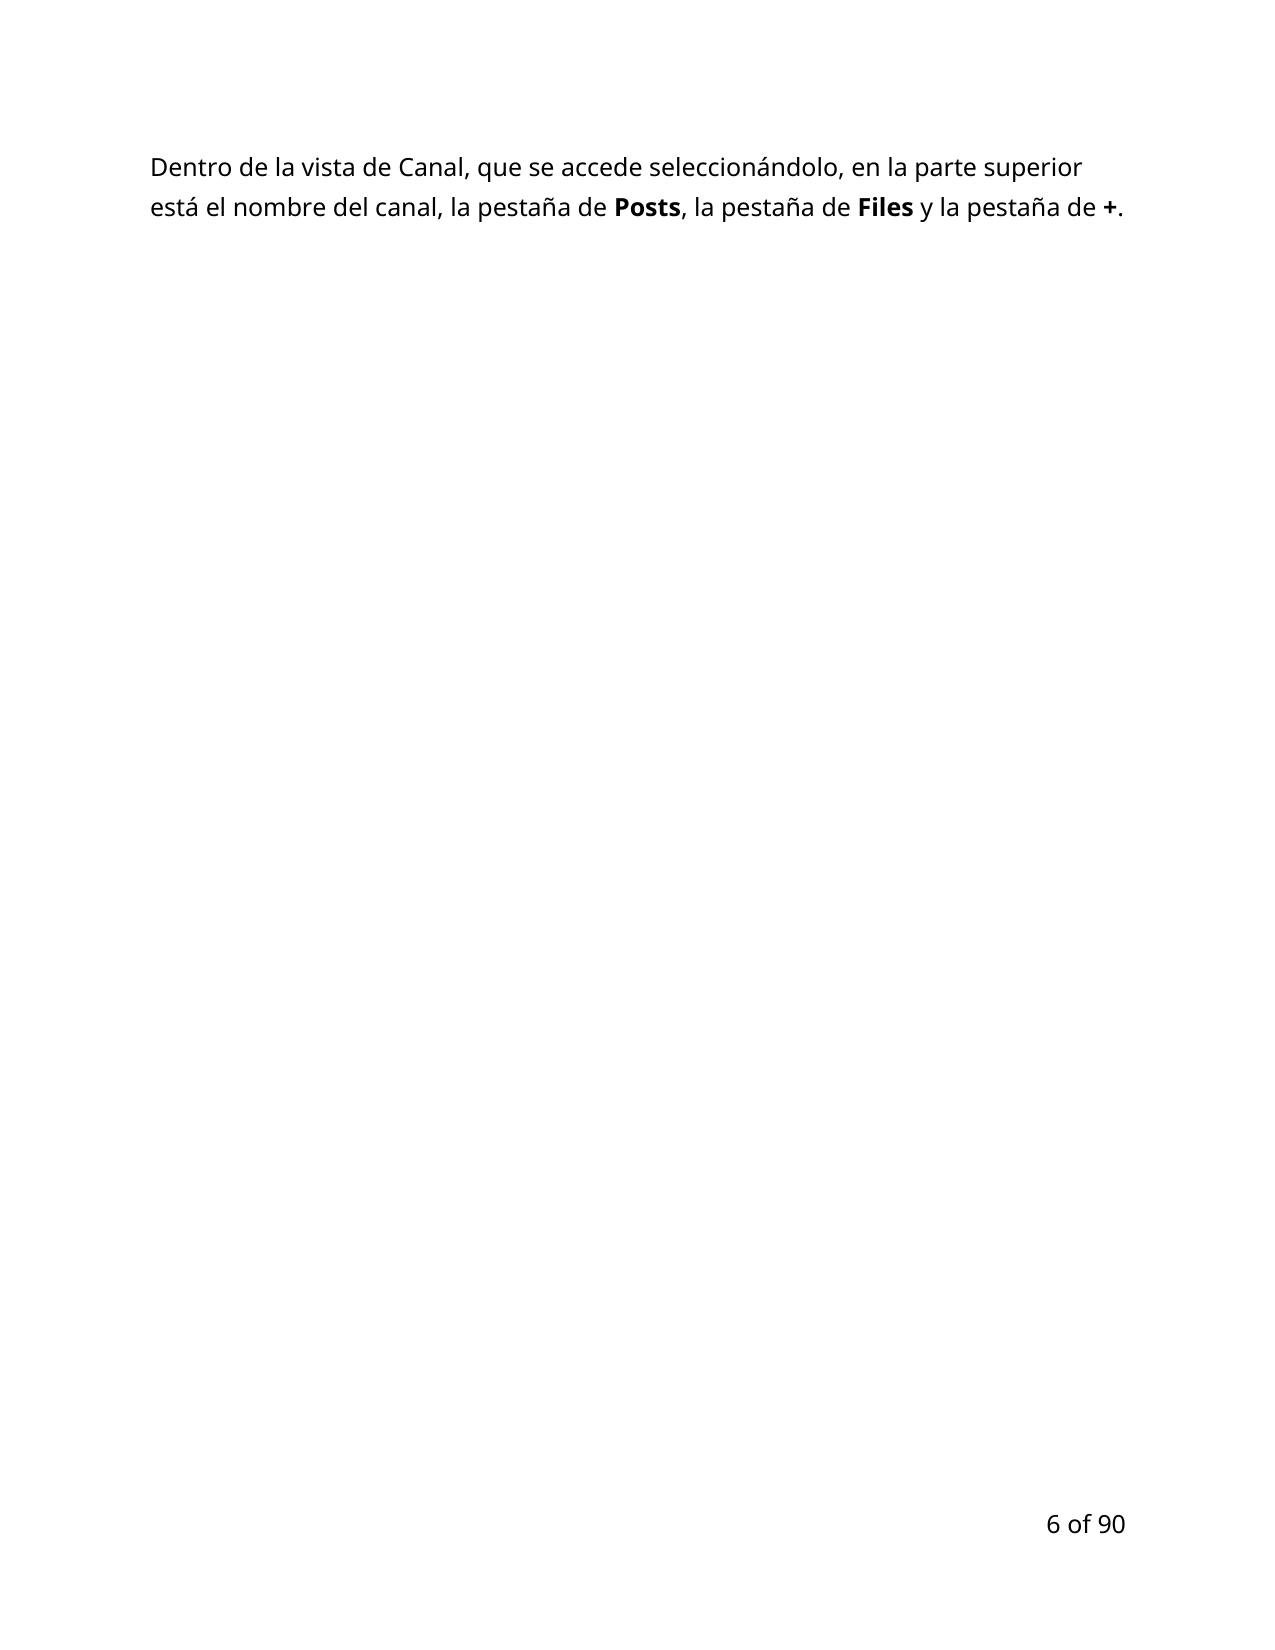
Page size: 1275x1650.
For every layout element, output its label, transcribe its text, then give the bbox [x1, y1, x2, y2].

text Dentro de la vista de Canal, que se accede seleccionándolo, en la parte superior está el nombre del canal, la pestaña de Posts, la pestaña de Files y la pestaña de +. [150, 150, 1125, 223]
